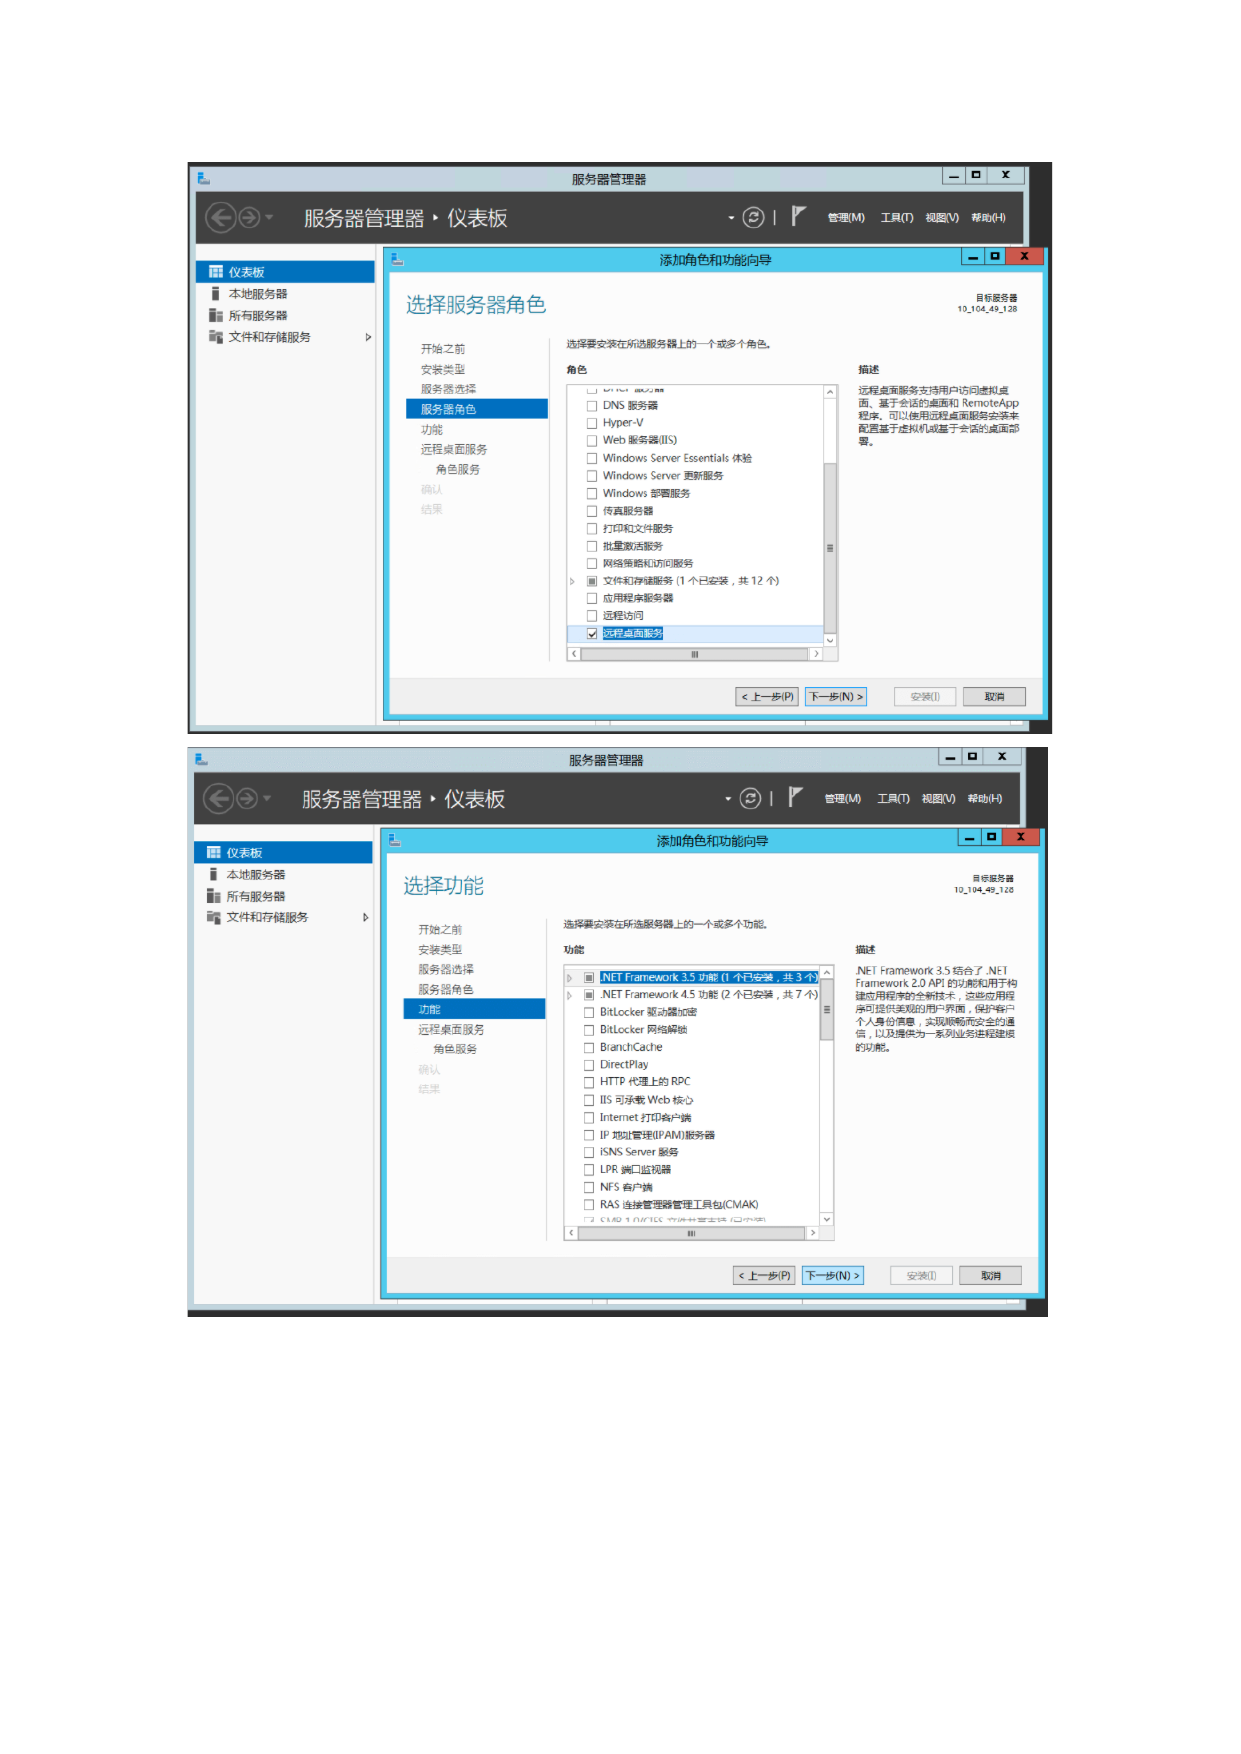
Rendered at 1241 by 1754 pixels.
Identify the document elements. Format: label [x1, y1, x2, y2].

picture [187, 747, 1053, 1320]
picture [187, 162, 1053, 734]
